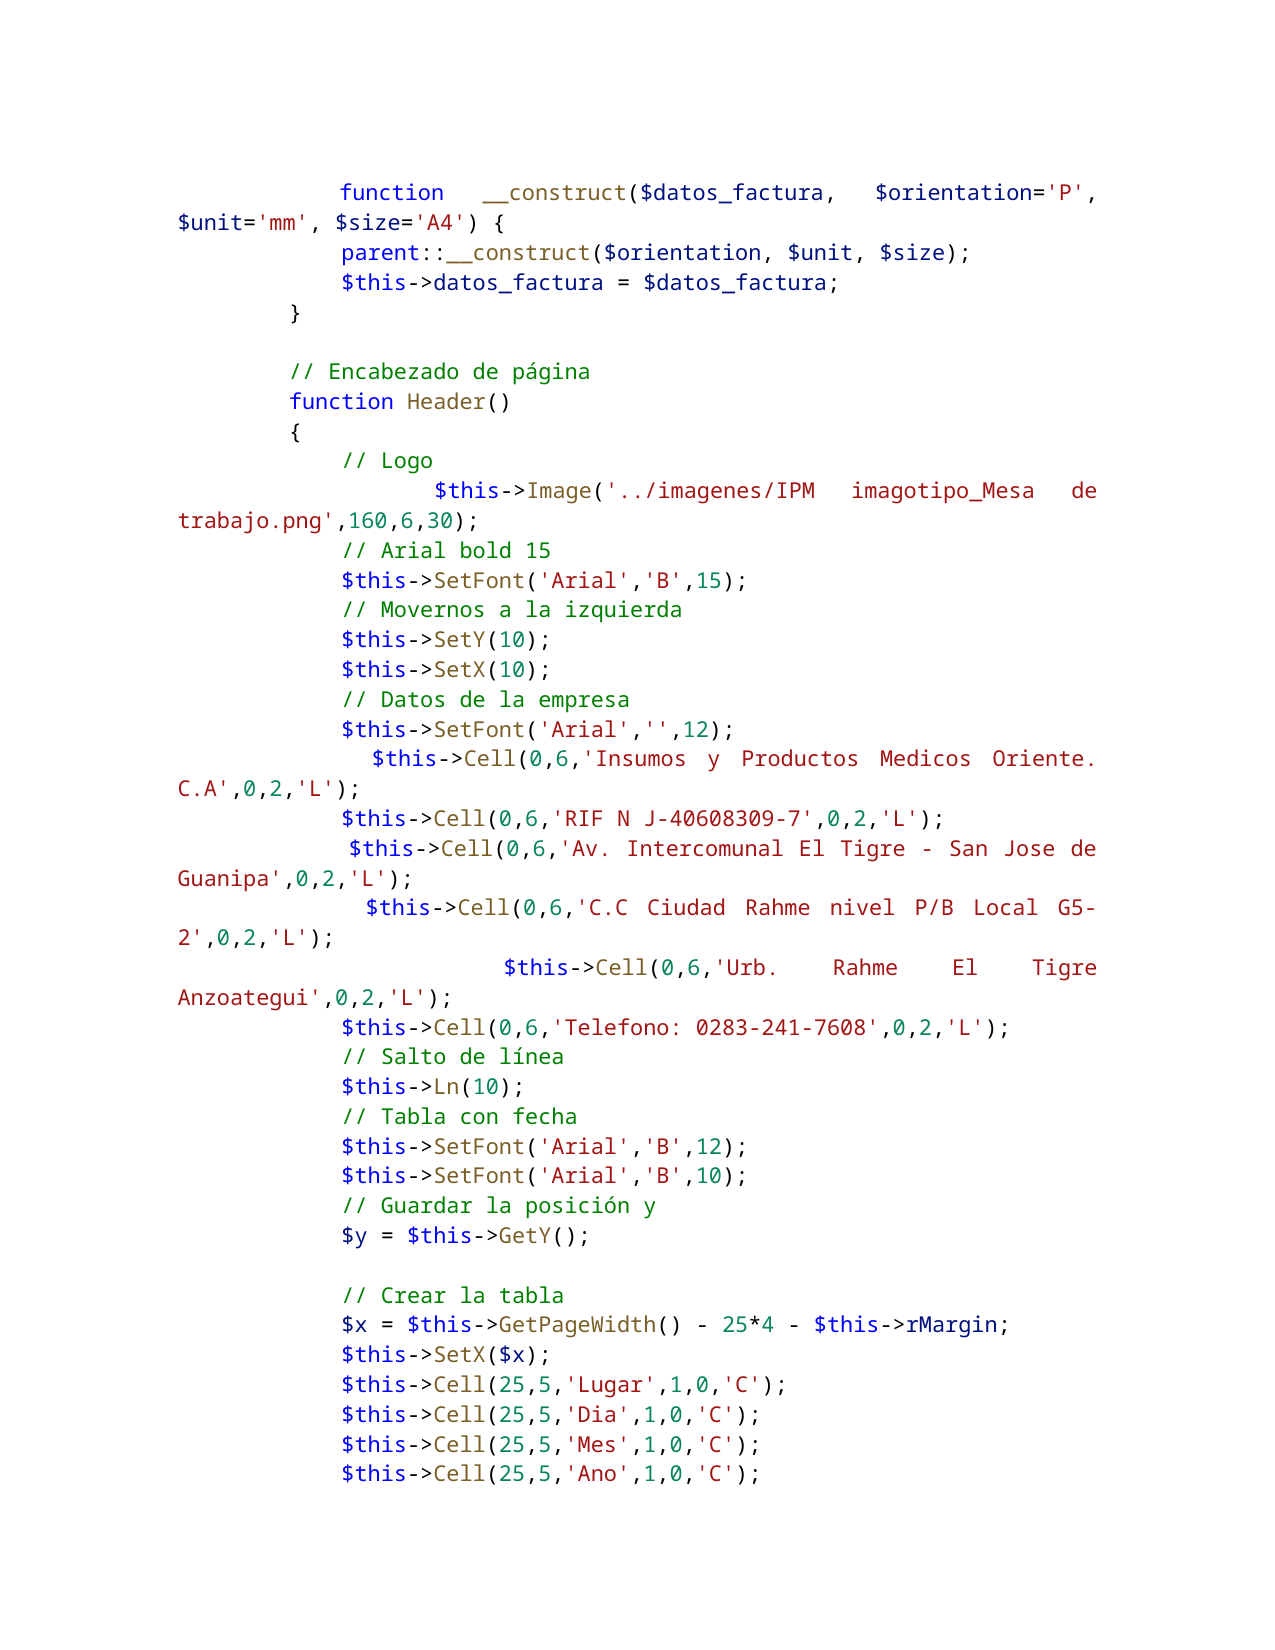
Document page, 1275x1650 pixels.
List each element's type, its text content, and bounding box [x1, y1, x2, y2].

text } [177, 297, 1098, 326]
text $this->Cell(25,5,'Ano',1,0,'C'); [177, 1458, 1098, 1488]
text $this->Cell(0,6,'Insumos y Productos Medicos Oriente. C.A',0,2,'L'); [177, 743, 1098, 803]
text function Header() [177, 386, 1098, 416]
text { [177, 416, 1098, 446]
text $this->SetFont('Arial','',12); [177, 714, 1098, 743]
text $this->Cell(0,6,'Urb. Rahme El Tigre Anzoategui',0,2,'L'); [177, 952, 1098, 1012]
text parent::__construct($orientation, $unit, $size); [177, 237, 1098, 267]
text // Salto de línea [177, 1041, 1098, 1071]
text $this->Cell(0,6,'RIF N J-40608309-7',0,2,'L'); [177, 803, 1098, 833]
text // Encabezado de página [177, 356, 1098, 386]
text $this->Cell(0,6,'Av. Intercomunal El Tigre - San Jose de Guanipa',0,2,'L'); [177, 833, 1098, 892]
text // Datos de la empresa [177, 684, 1098, 714]
text // Tabla con fecha [177, 1101, 1098, 1131]
text $this->Cell(25,5,'Dia',1,0,'C'); [177, 1399, 1098, 1429]
text // Logo [177, 446, 1098, 475]
text function __construct($datos_factura, $orientation='P', $unit='mm', $size='A4') { [177, 177, 1098, 237]
text $this->SetFont('Arial','B',12); [177, 1131, 1098, 1161]
text $this->Cell(25,5,'Lugar',1,0,'C'); [177, 1369, 1098, 1399]
text $this->datos_factura = $datos_factura; [177, 267, 1098, 297]
text $this->Ln(10); [177, 1071, 1098, 1101]
text $y = $this->GetY(); [177, 1220, 1098, 1250]
text $this->Image('../imagenes/IPM imagotipo_Mesa de trabajo.png',160,6,30); [177, 475, 1098, 535]
text $this->Cell(25,5,'Mes',1,0,'C'); [177, 1429, 1098, 1458]
text $this->Cell(0,6,'Telefono: 0283-241-7608',0,2,'L'); [177, 1012, 1098, 1041]
text $this->Cell(0,6,'C.C Ciudad Rahme nivel P/B Local G5-2',0,2,'L'); [177, 892, 1098, 952]
text $this->SetFont('Arial','B',10); [177, 1161, 1098, 1190]
text $this->SetFont('Arial','B',15); [177, 565, 1098, 594]
text $this->SetX($x); [177, 1339, 1098, 1369]
text // Crear la tabla [177, 1280, 1098, 1309]
text // Guardar la posición y [177, 1190, 1098, 1220]
text $this->SetX(10); [177, 654, 1098, 684]
text $x = $this->GetPageWidth() - 25*4 - $this->rMargin; [177, 1309, 1098, 1339]
text // Arial bold 15 [177, 535, 1098, 565]
text $this->SetY(10); [177, 624, 1098, 654]
text // Movernos a la izquierda [177, 594, 1098, 624]
